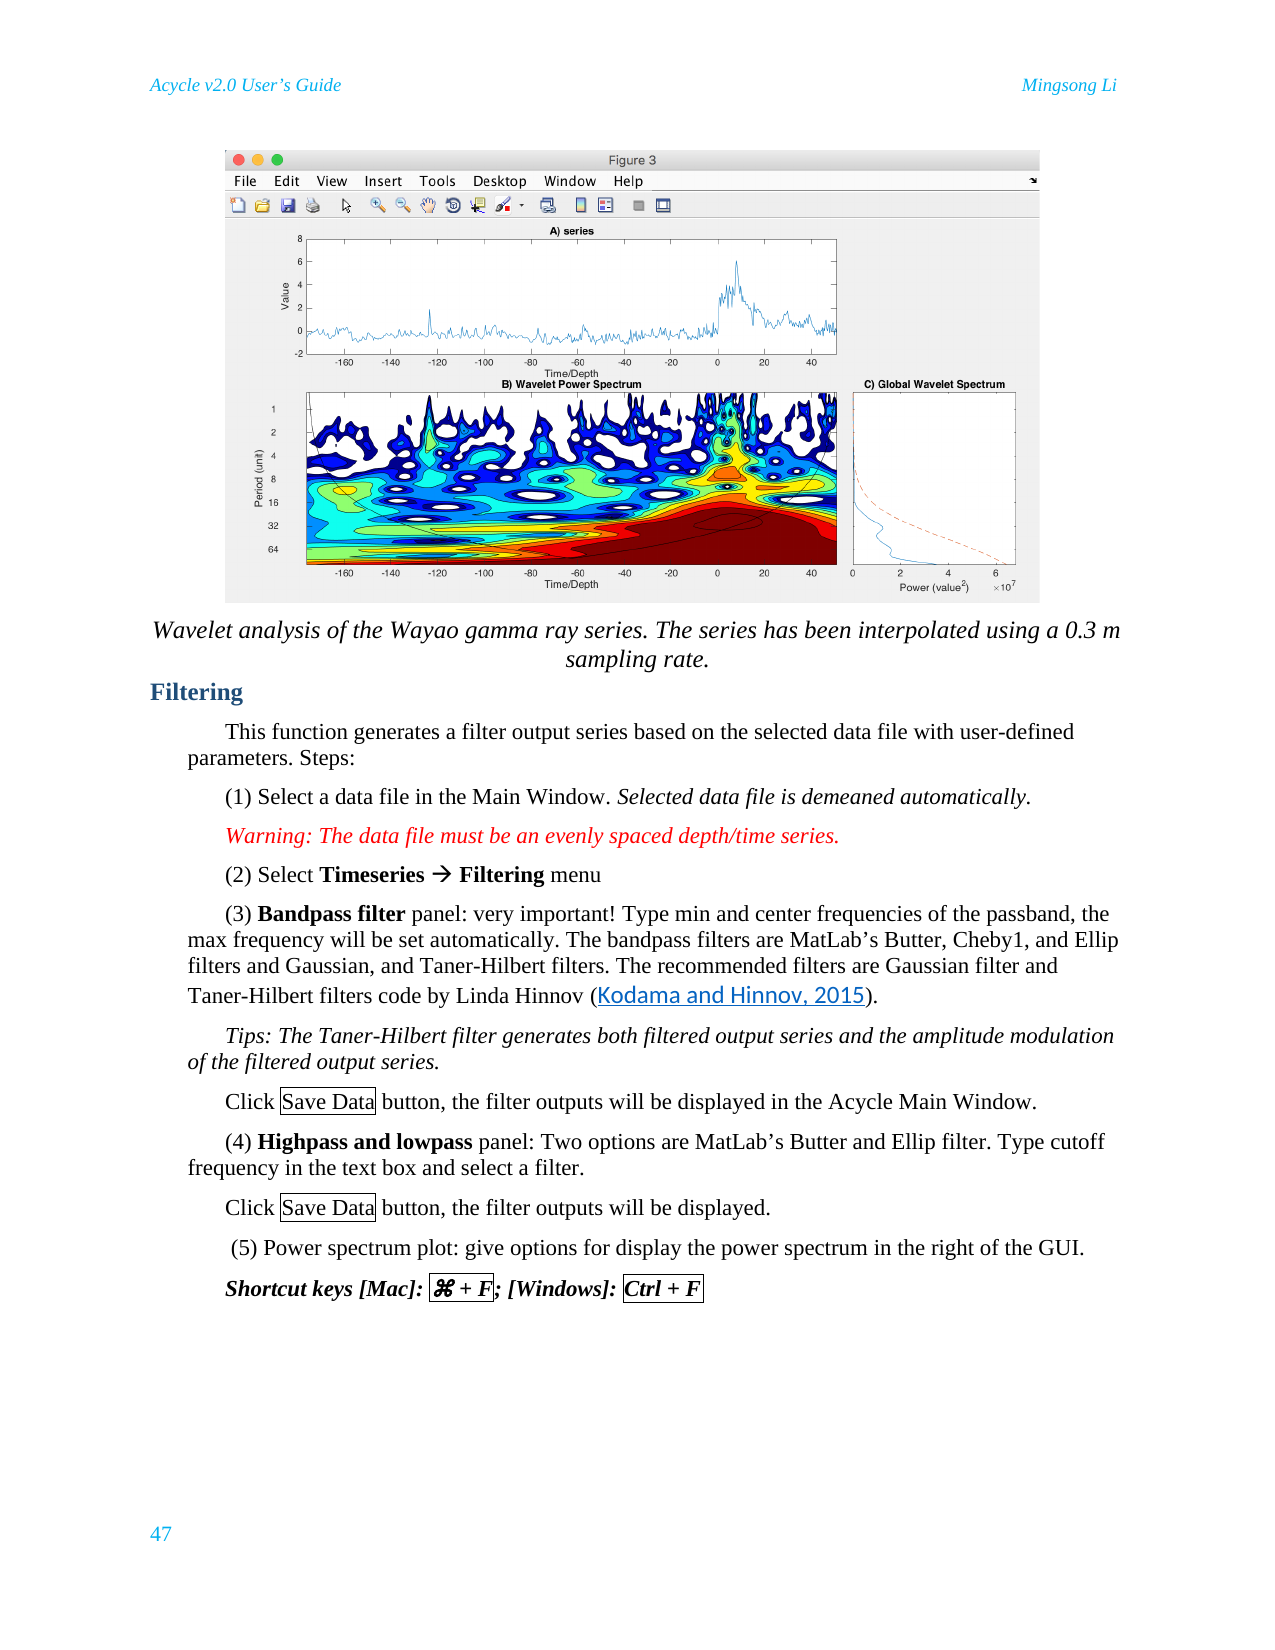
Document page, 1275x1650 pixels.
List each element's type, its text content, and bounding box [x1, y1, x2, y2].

text Warning: The data file must be an evenly spaced depth/time series. [187, 822, 1125, 848]
text (1) Select a data file in the Main Window. Selected data file is demeaned automatically. [187, 783, 1125, 809]
text Click Save Data button, the filter outputs will be displayed. [376, 1193, 1125, 1222]
text (4) Highpass and lowpass panel: Two options are MatLab’s Butter and Ellip filter. Type cutoff frequency in the text box and select a filter. [187, 1128, 1125, 1181]
text (3) Bandpass filter panel: very important! Type min and center frequencies of the passband, the max frequency will be set automatically. The bandpass filters are MatLab’s Butter, Cheby1, and Ellip filters and Gaussian, and Taner-Hilbert filters. The recommended filters are Gaussian filter and Taner-Hilbert filters code by Linda Hinnov (Kodama and Hinnov, 2015). [187, 900, 1125, 1009]
picture [151, 81, 157, 89]
subtitle Filtering [150, 677, 1125, 705]
text (5) Power spectrum plot: give options for display the power spectrum in the right of the GUI. [187, 1234, 1125, 1260]
text (2) Select Timeseries Filtering menu [187, 861, 1125, 887]
text Click Save Data button, the filter outputs will be displayed in the Acycle Main Window. [376, 1087, 1125, 1115]
picture [150, 1529, 156, 1538]
text This function generates a filter output series based on the selected data file with user-defined parameters. Steps: [187, 718, 1125, 771]
picture [225, 150, 1040, 603]
text Wavelet analysis of the Wayao gamma ray series. The series has been interpolated using a 0.3 m sampling rate. [150, 615, 1125, 672]
text Shortcut keys [Mac]: ⌘ + F; [Windows]: Ctrl + F [187, 1273, 429, 1303]
text Tips: The Taner-Hilbert filter generates both filtered output series and the amplitude modulation of the filtered output series. [187, 1022, 1125, 1074]
text Shortcut keys [Mac]: ⌘ + F; [Windows]: Ctrl + F [430, 1273, 1125, 1303]
